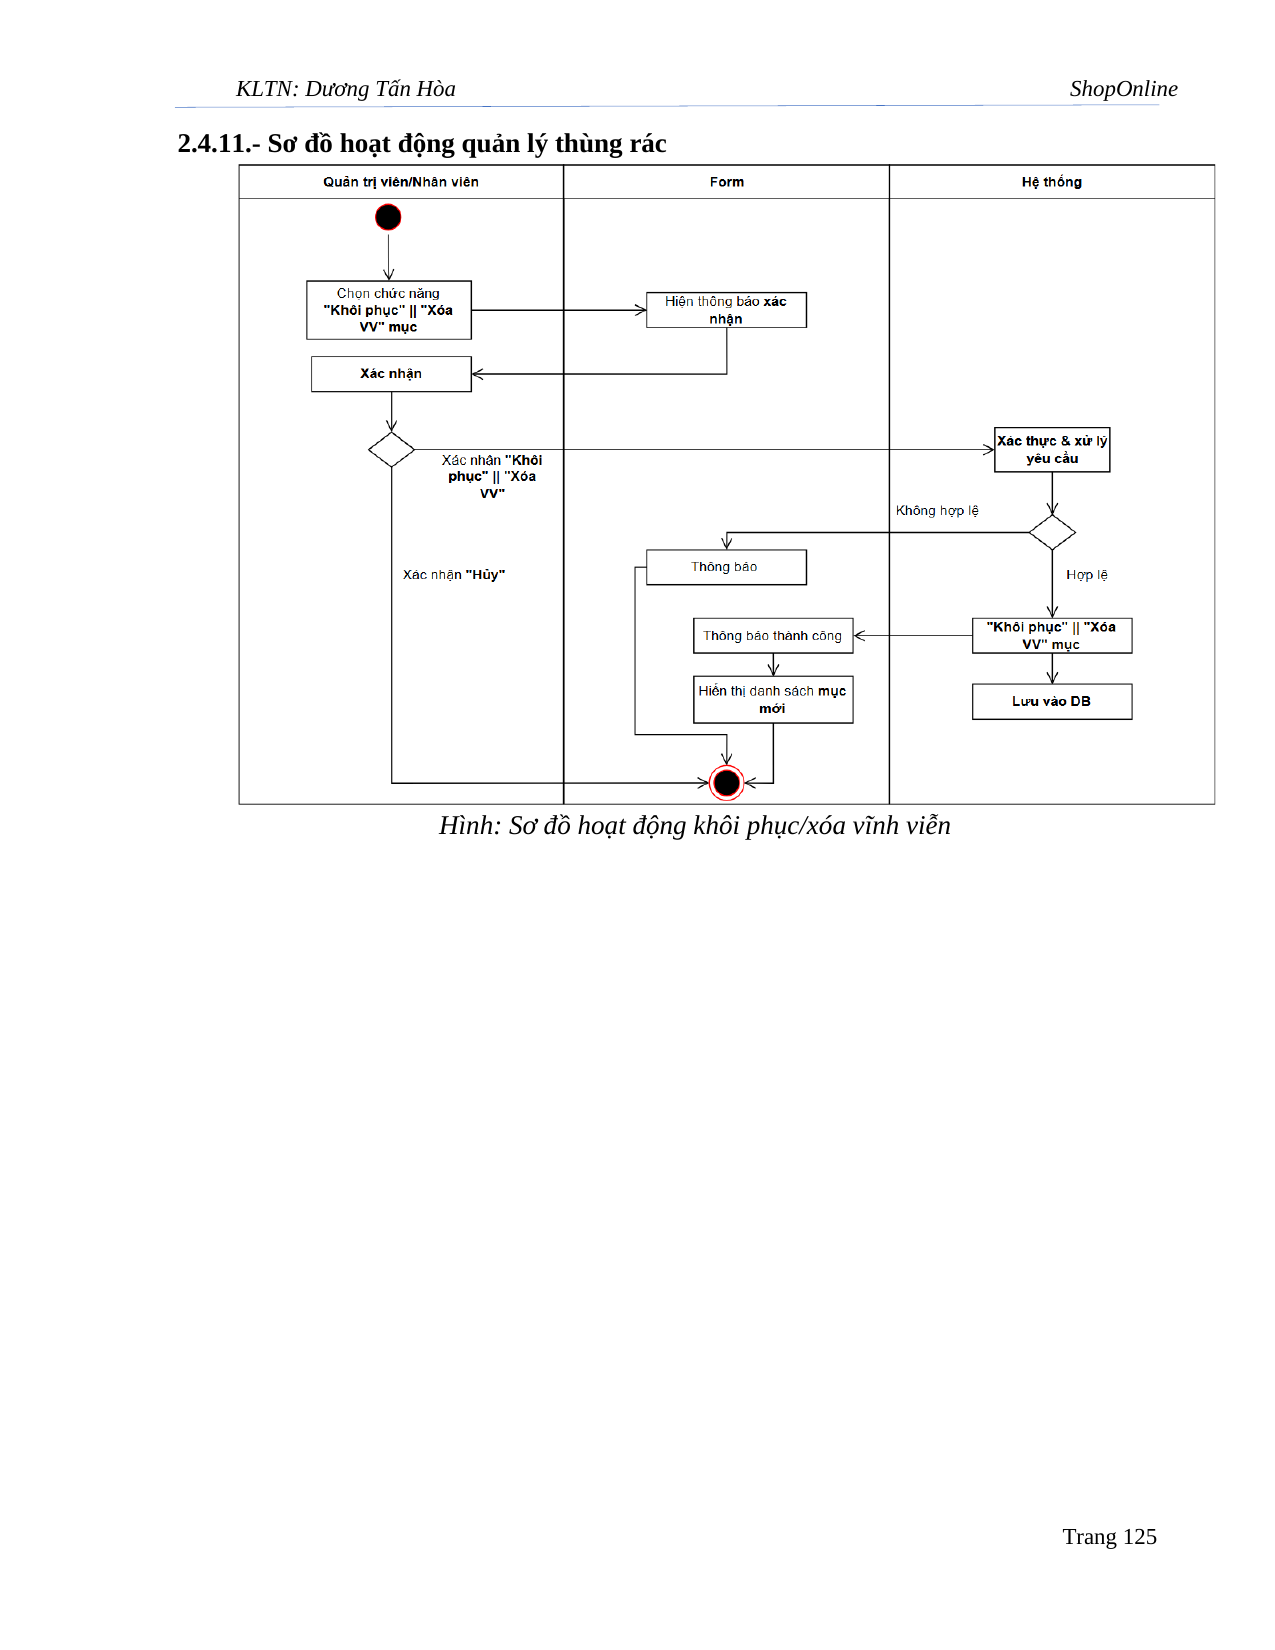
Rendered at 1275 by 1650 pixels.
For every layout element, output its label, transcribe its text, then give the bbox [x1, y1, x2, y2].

subtitle 2.4.11.- Sơ đồ hoạt động quản lý thùng rác [177, 127, 1157, 158]
picture [235, 162, 1216, 805]
text Hình: Sơ đồ hoạt động khôi phục/xóa vĩnh viễn [177, 809, 1157, 840]
